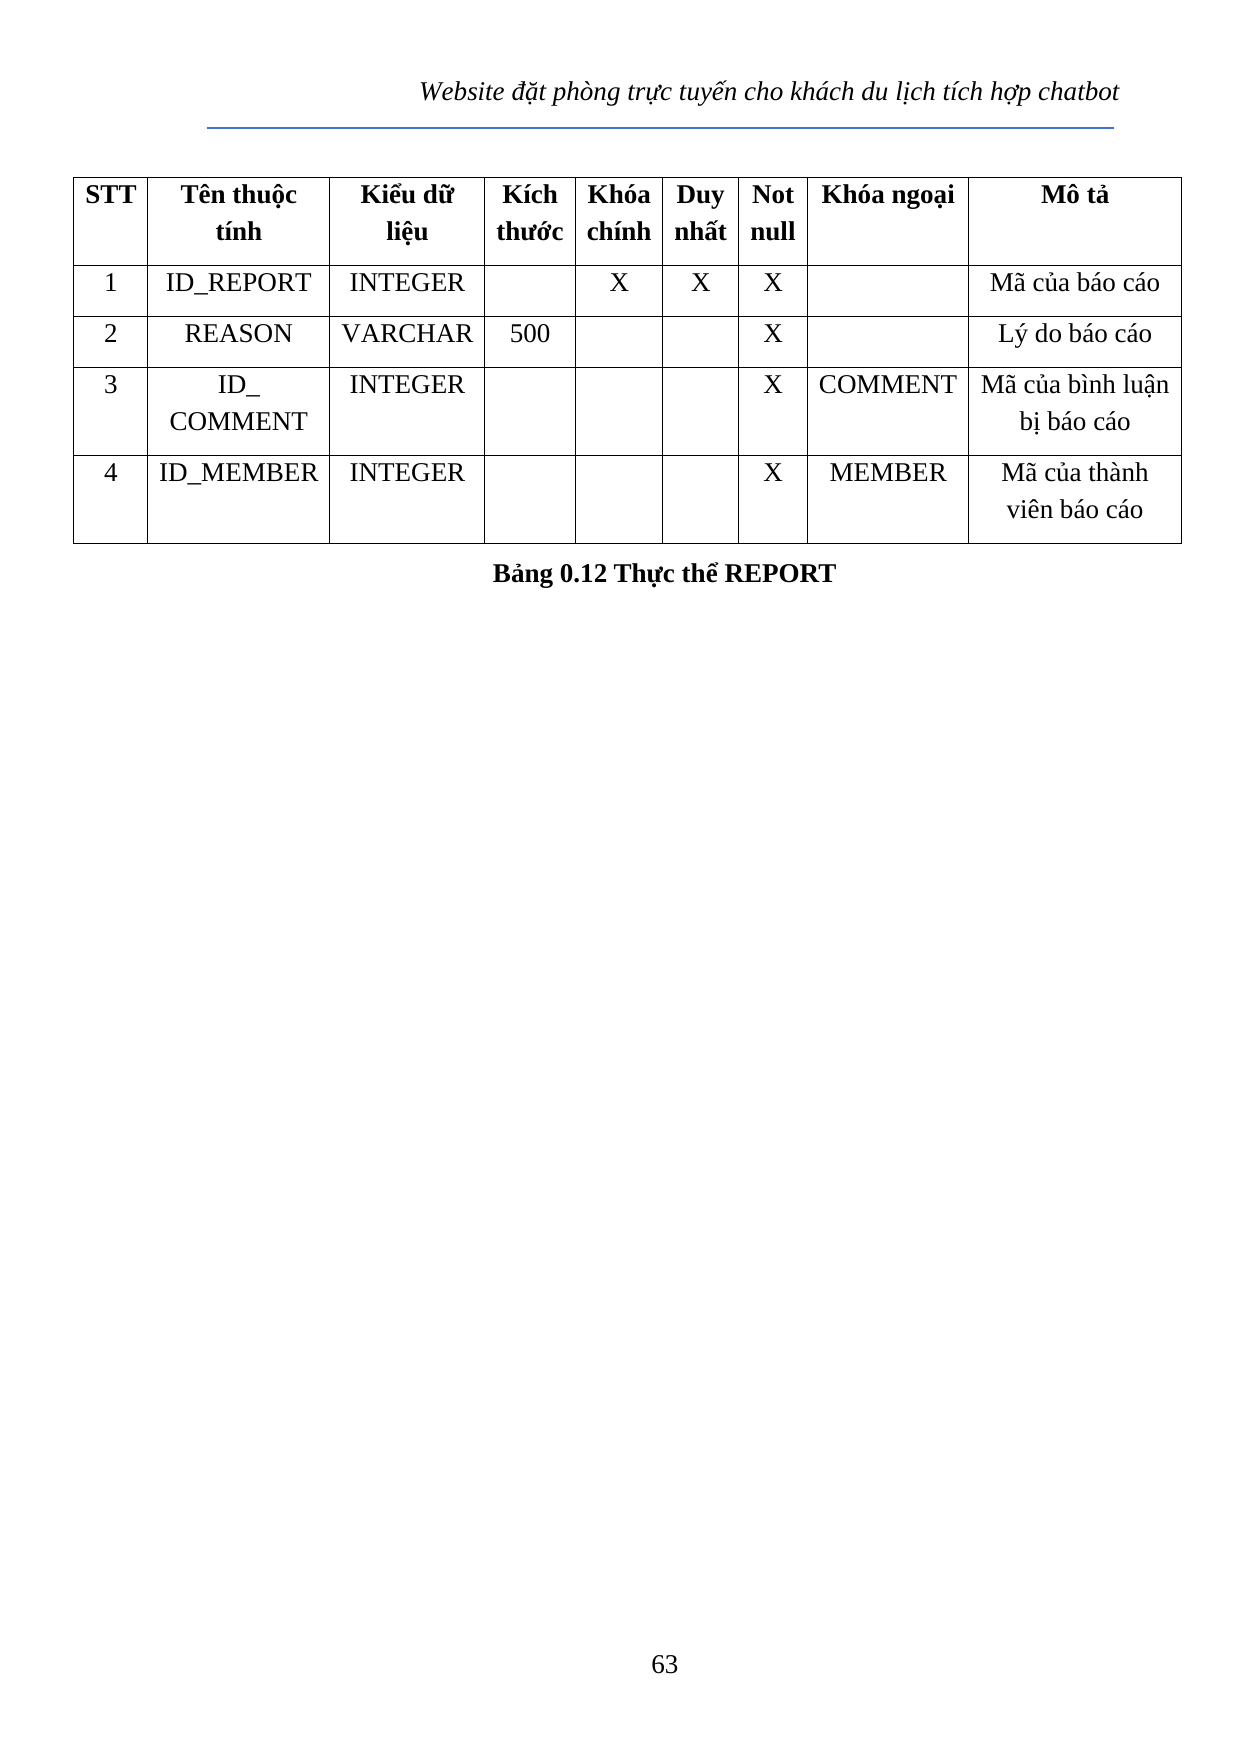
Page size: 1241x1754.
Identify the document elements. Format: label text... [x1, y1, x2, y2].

table_header Kích thước [485, 178, 575, 265]
table_cell Mã của thành viên báo cáo [969, 456, 1181, 543]
table_cell X [663, 266, 738, 316]
table_cell [808, 317, 968, 367]
table_cell ID_REPORT [148, 266, 329, 316]
table_cell [663, 456, 738, 543]
table_header Tên thuộc tính [148, 178, 329, 265]
table_cell X [739, 368, 807, 455]
table_cell REASON [148, 317, 329, 367]
table_cell COMMENT [808, 368, 968, 455]
table_cell X [739, 266, 807, 316]
table_header Kiểu dữ liệu [330, 178, 484, 265]
table_cell [576, 368, 662, 455]
table_cell INTEGER [330, 456, 484, 543]
table_cell Mã của báo cáo [969, 266, 1181, 316]
table_header Khóa ngoại [808, 178, 968, 265]
table_cell Mã của bình luận bị báo cáo [969, 368, 1181, 455]
table_header STT [74, 178, 147, 265]
table_cell ID_ COMMENT [148, 368, 329, 455]
table_header Not null [739, 178, 807, 265]
table_cell 1 [74, 266, 147, 316]
table_cell [663, 368, 738, 455]
table_cell 500 [485, 317, 575, 367]
table_cell 3 [74, 368, 147, 455]
table_cell [485, 368, 575, 455]
table_cell INTEGER [330, 266, 484, 316]
table_cell X [739, 317, 807, 367]
table_cell [808, 266, 968, 316]
table_cell INTEGER [330, 368, 484, 455]
table_cell X [576, 266, 662, 316]
table_cell MEMBER [808, 456, 968, 543]
table_header Khóa chính [576, 178, 662, 265]
table_cell 4 [74, 456, 147, 543]
table_cell ID_MEMBER [148, 456, 329, 543]
table_cell 2 [74, 317, 147, 367]
table_cell X [739, 456, 807, 543]
table_cell [663, 317, 738, 367]
table_header Duy nhất [663, 178, 738, 265]
table_cell [576, 317, 662, 367]
table_cell [576, 456, 662, 543]
table_cell [485, 266, 575, 316]
table_header Mô tả [969, 178, 1181, 265]
table_cell Lý do báo cáo [969, 317, 1181, 367]
table_cell VARCHAR [330, 317, 484, 367]
table_cell [485, 456, 575, 543]
